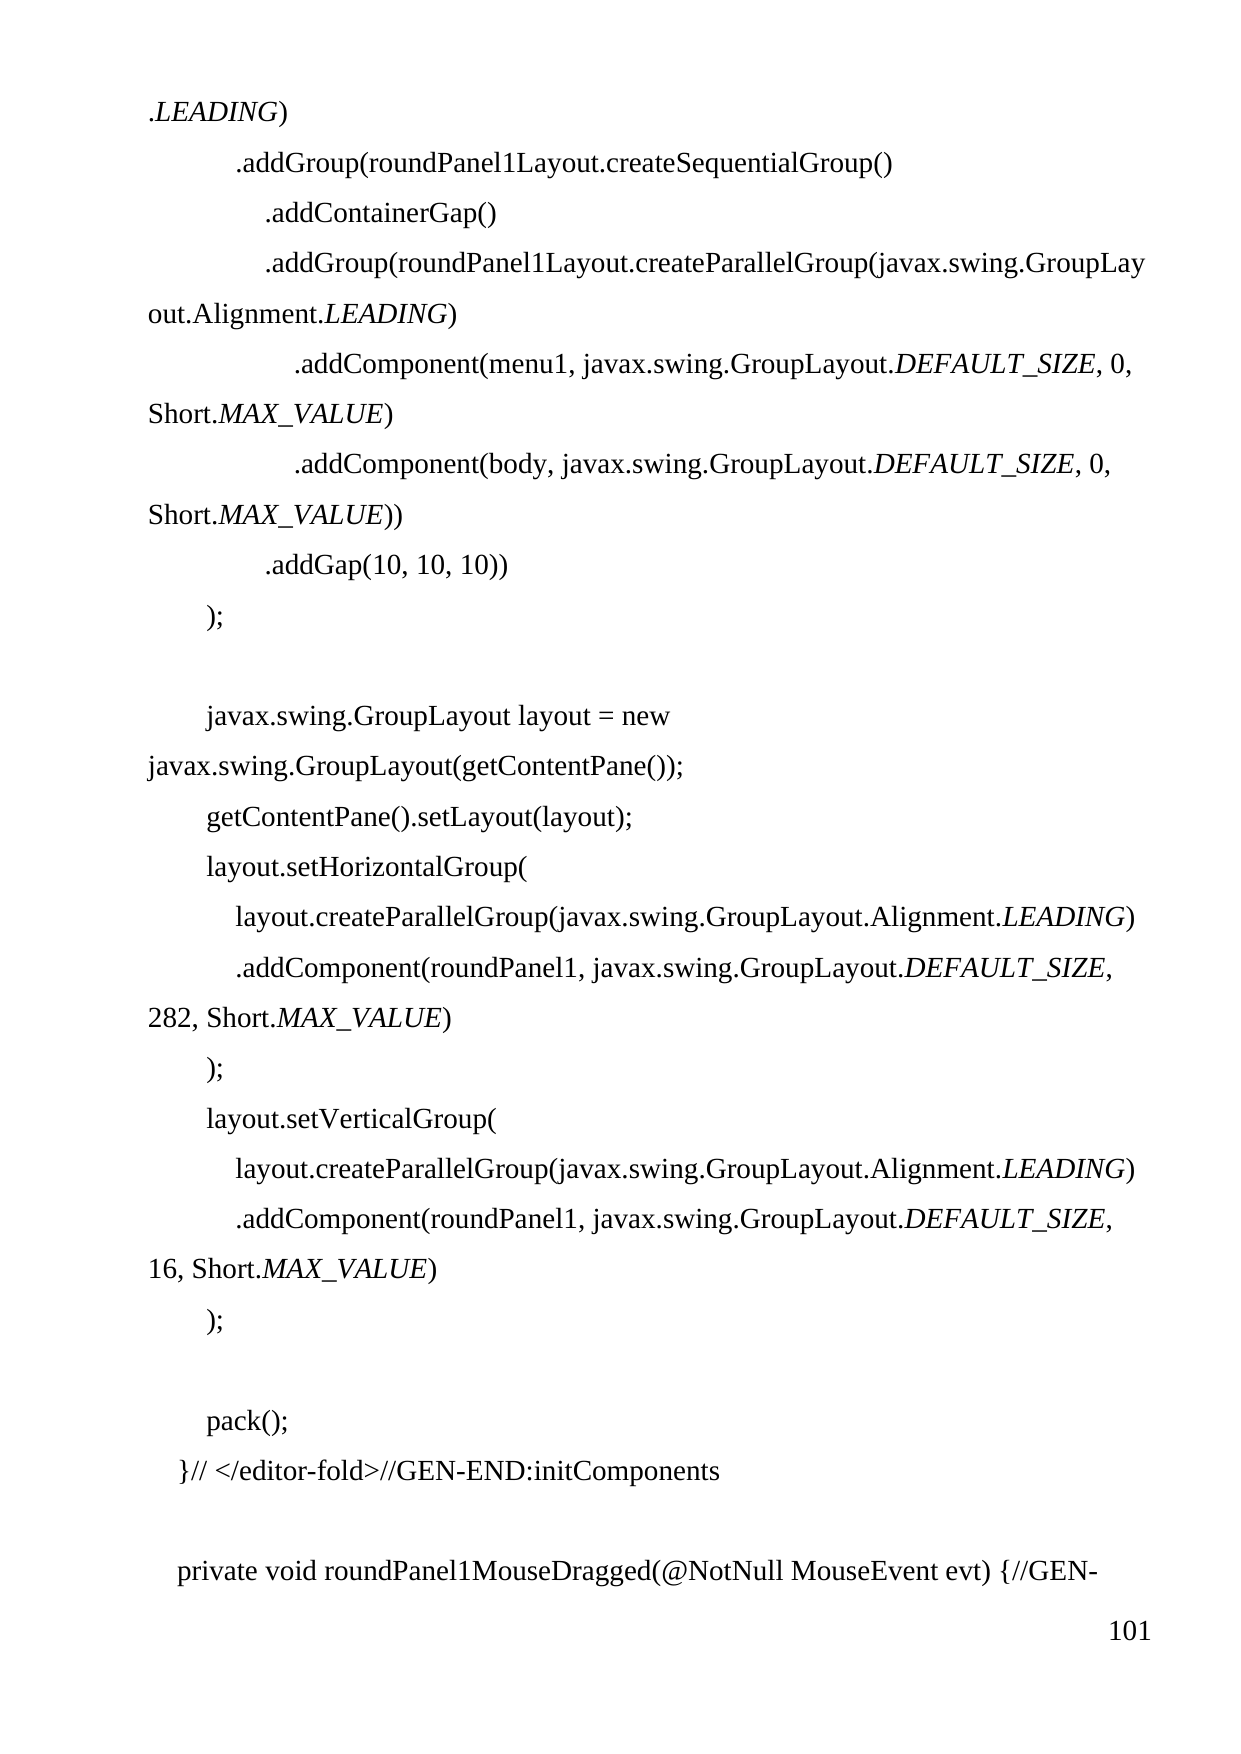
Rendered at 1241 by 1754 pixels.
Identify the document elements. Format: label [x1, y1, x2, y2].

text [148, 94, 1152, 1587]
